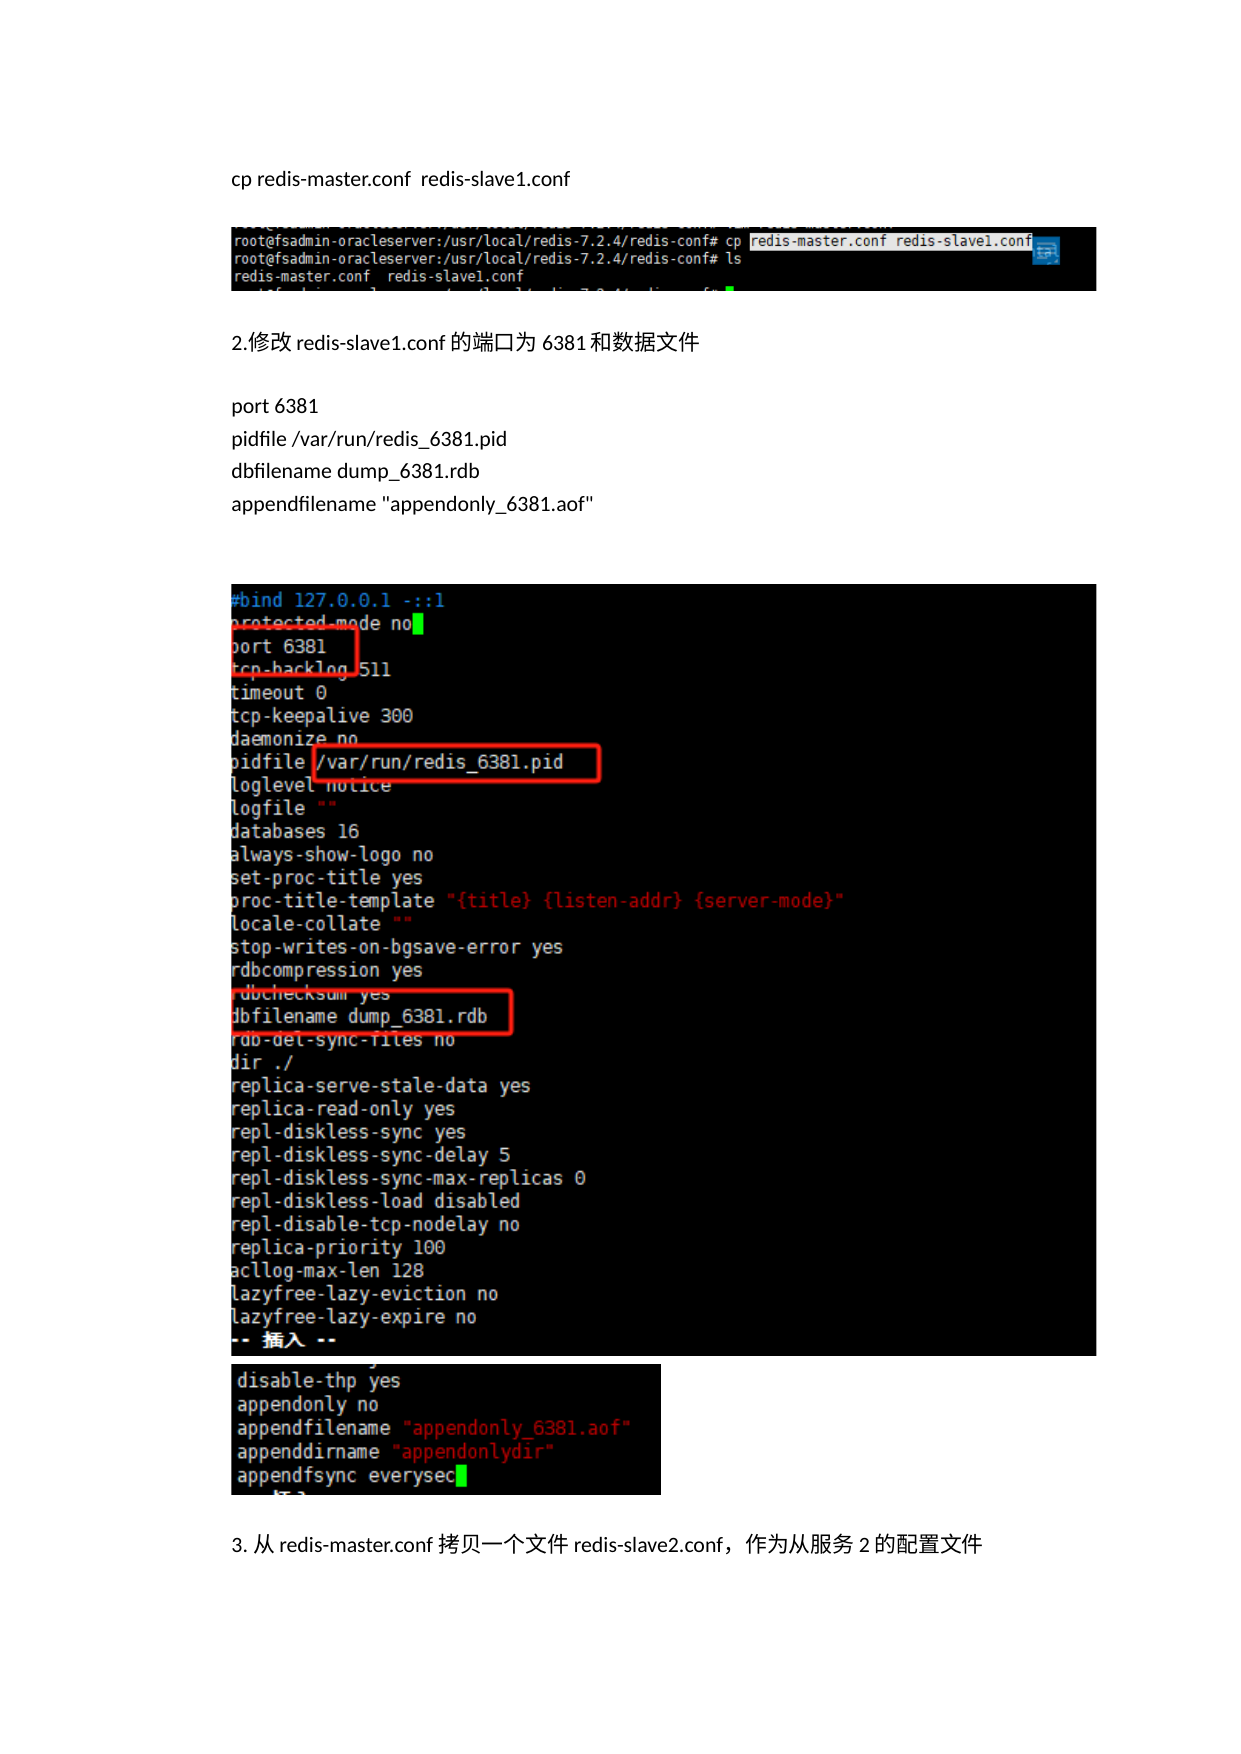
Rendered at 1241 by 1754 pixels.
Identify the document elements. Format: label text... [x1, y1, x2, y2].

picture [231, 227, 1097, 291]
text port 6381 [187, 389, 1053, 422]
text cp redis-master.conf redis-slave1.conf [187, 162, 1053, 194]
text 3. 从redis-master.conf 拷贝一个文件redis-slave2.conf，作为从服务2的配置文件 [187, 1527, 1053, 1559]
text 2.修改redis-slave1.conf的端口为6381和数据文件 [187, 324, 1053, 357]
text dbfilename dump_6381.rdb [187, 454, 1053, 487]
picture [231, 584, 1097, 1356]
picture [231, 1364, 661, 1495]
text pidfile /var/run/redis_6381.pid [187, 422, 1053, 454]
text appendfilename "appendonly_6381.aof" [187, 487, 1053, 519]
